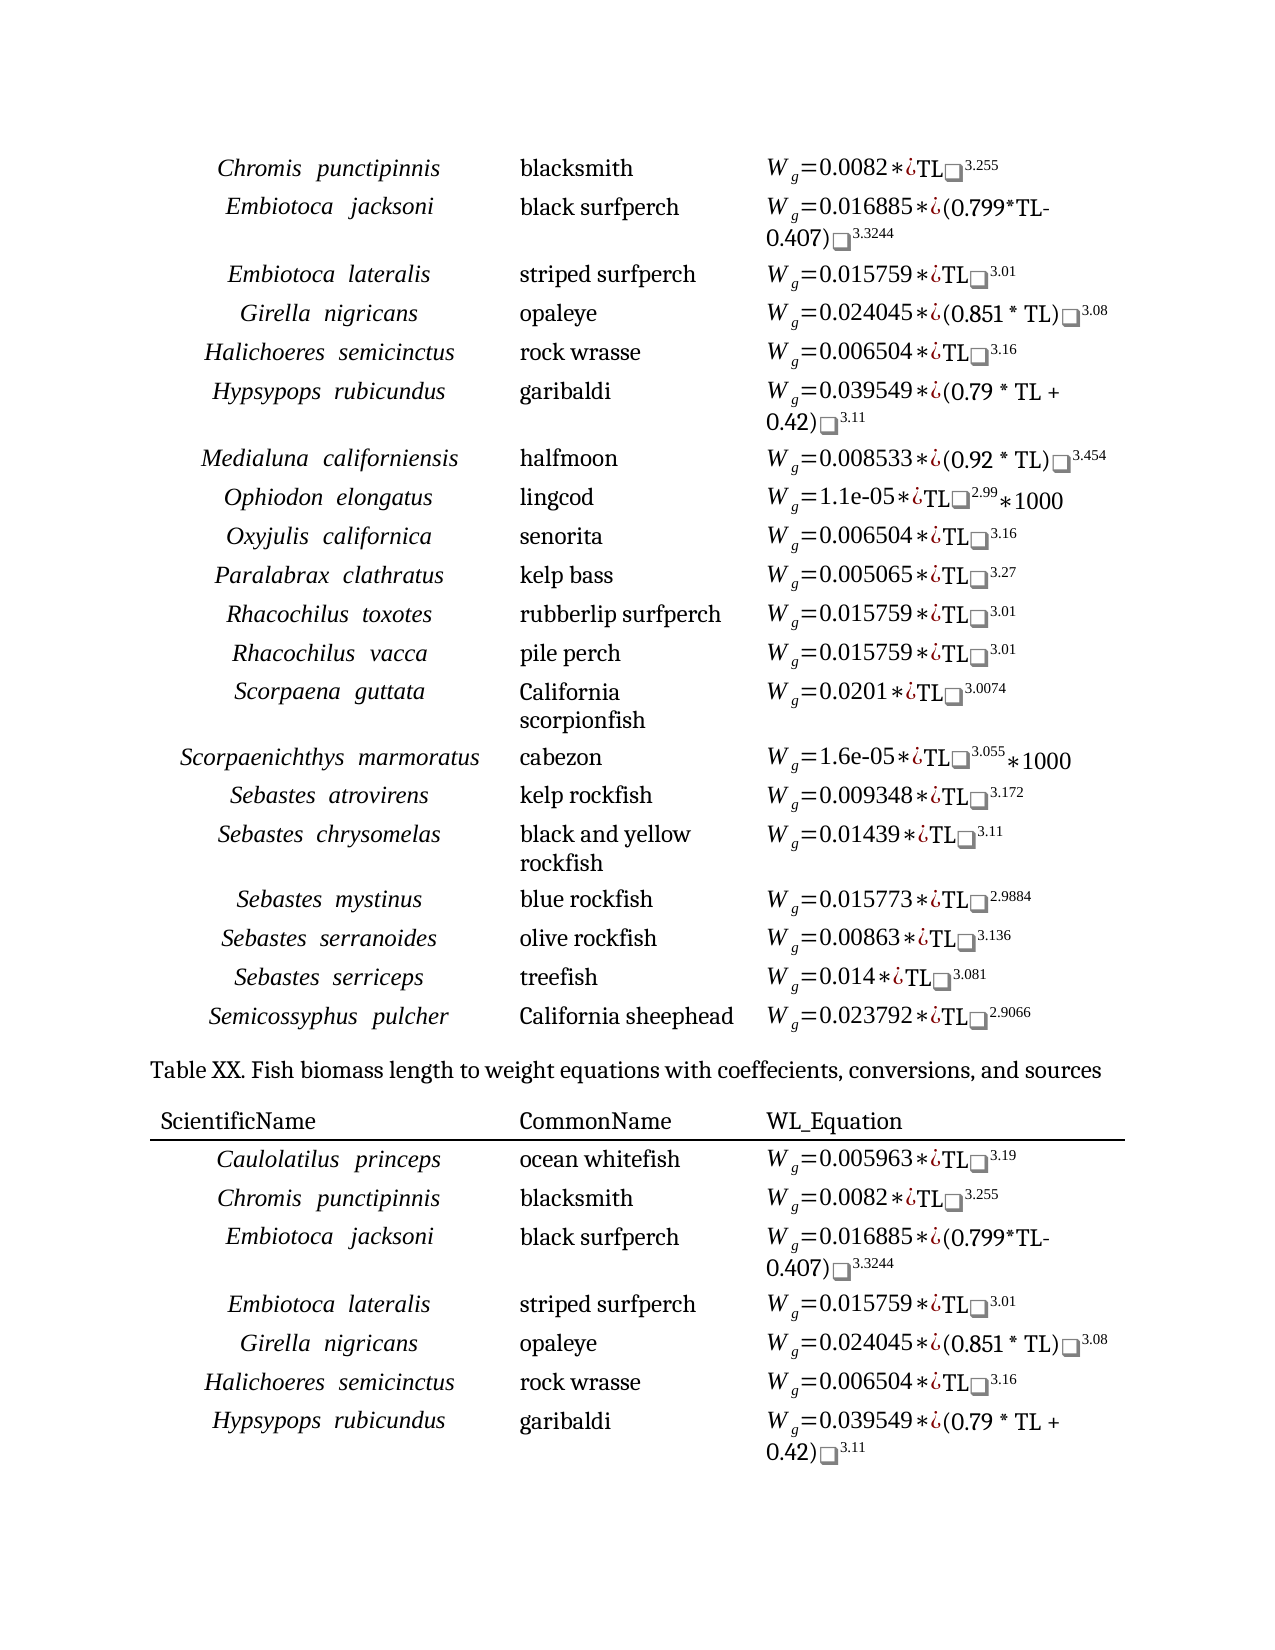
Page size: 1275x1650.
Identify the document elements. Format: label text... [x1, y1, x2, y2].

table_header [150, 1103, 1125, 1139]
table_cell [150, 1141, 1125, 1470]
text Table XX. Fish biomass length to weight equations with coeffecients, conversions, and sources [150, 1056, 1125, 1084]
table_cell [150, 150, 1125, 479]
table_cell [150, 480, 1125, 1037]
